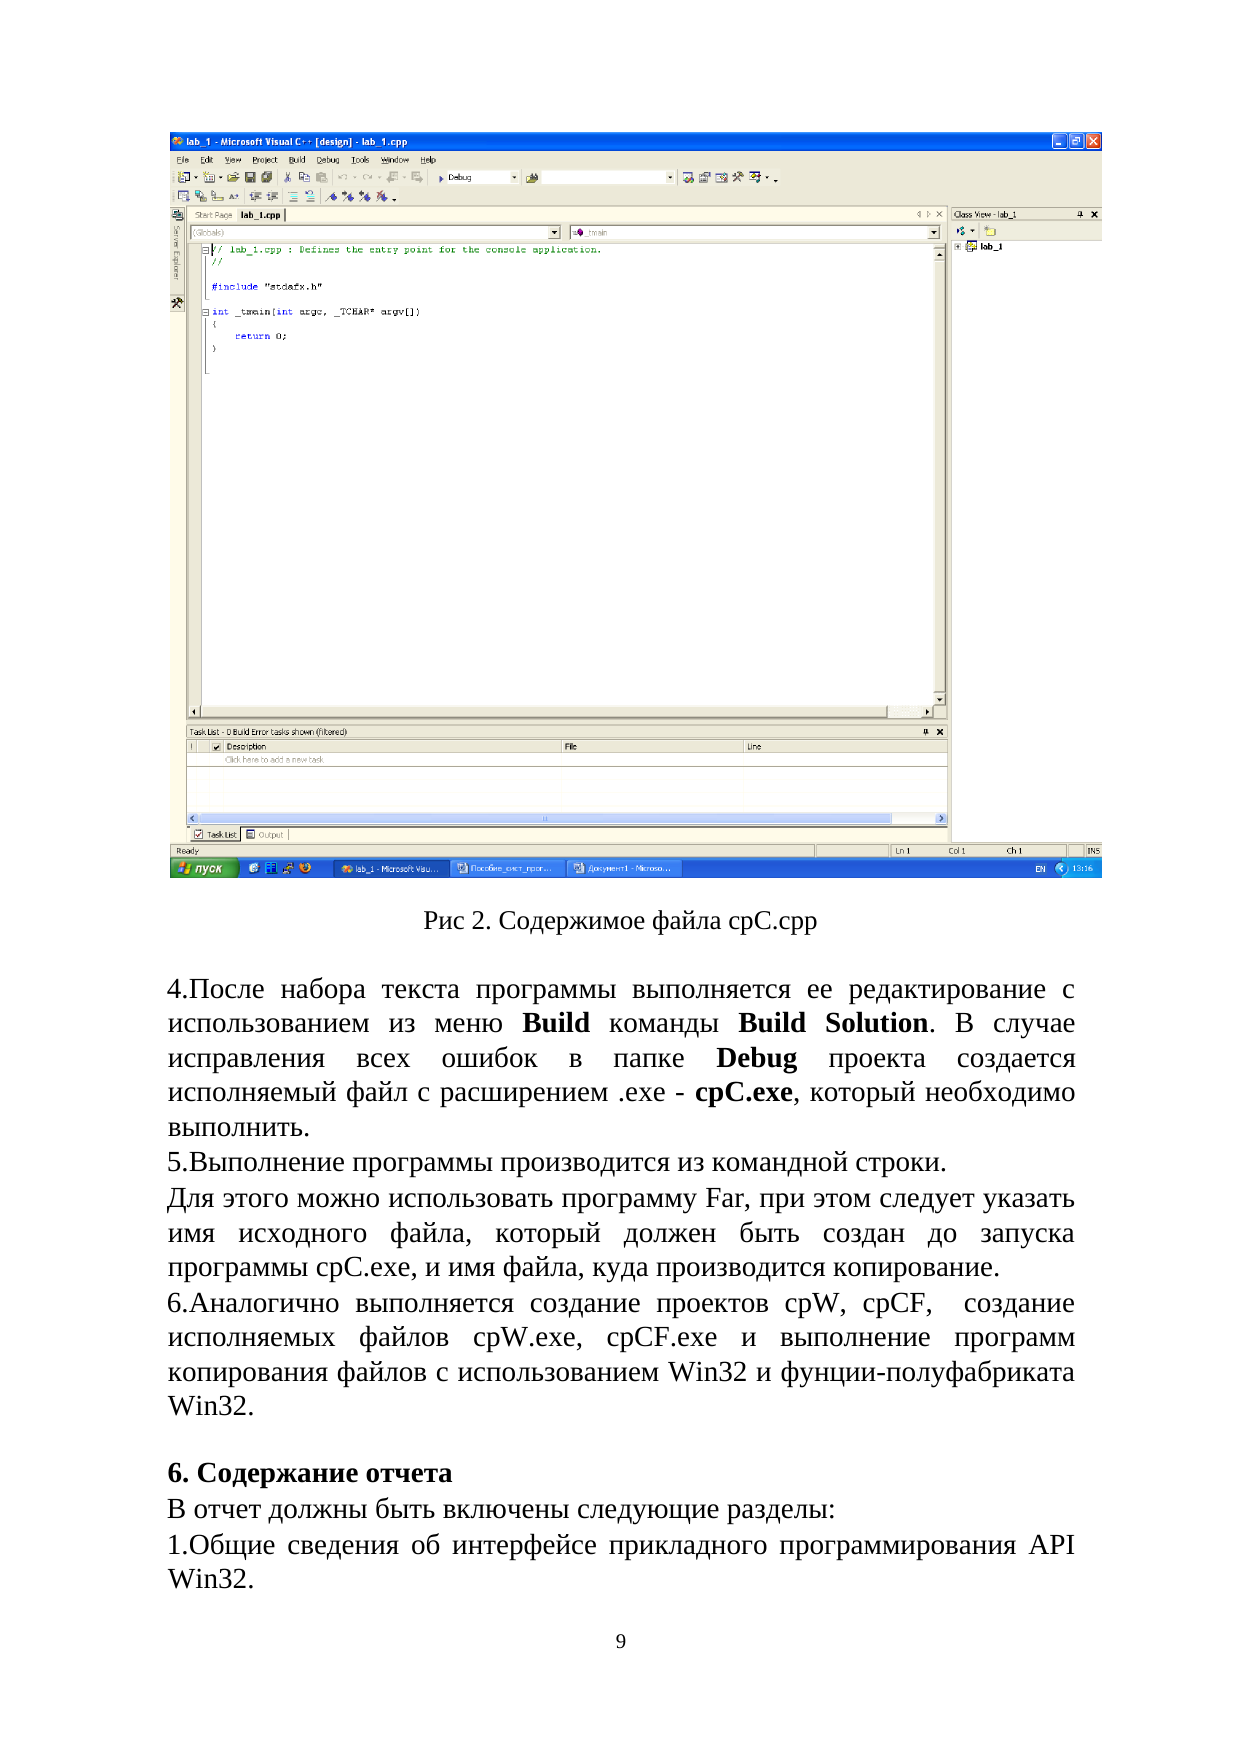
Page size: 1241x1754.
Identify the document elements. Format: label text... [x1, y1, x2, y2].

text 4.После набора текста программы выполняется ее редактирование с использованием из меню Build команды Build Solution. В случае исправления всех ошибок в папке Debug проекта создается исполняемый файл с расширением .exe - cpC.exe, который необходимо выполнить. [167, 971, 1076, 1142]
text 5.Выполнение программы производится из командной строки. [167, 1144, 1076, 1178]
text 1.Общие сведения об интерфейсе прикладного программирования API Win32. [167, 1527, 1076, 1595]
picture [169, 131, 1102, 878]
text 6. Содержание отчета [167, 1455, 1092, 1489]
text Рис 2. Содержимое файла cpC.cpp [142, 904, 1099, 936]
text В отчет должны быть включены следующие разделы: [167, 1491, 1076, 1525]
text 6.Аналогично выполняется создание проектов cpW, cpCF, создание исполняемых файлов cpW.exe, cpCF.exe и выполнение программ копирования файлов с использованием Win32 и фунции-полуфабриката Win32. [167, 1285, 1076, 1422]
text Для этого можно использовать программу Far, при этом следует указать имя исходного файла, который должен быть создан до запуска программы cpC.exe, и имя файла, куда производится копирование. [167, 1180, 1076, 1283]
